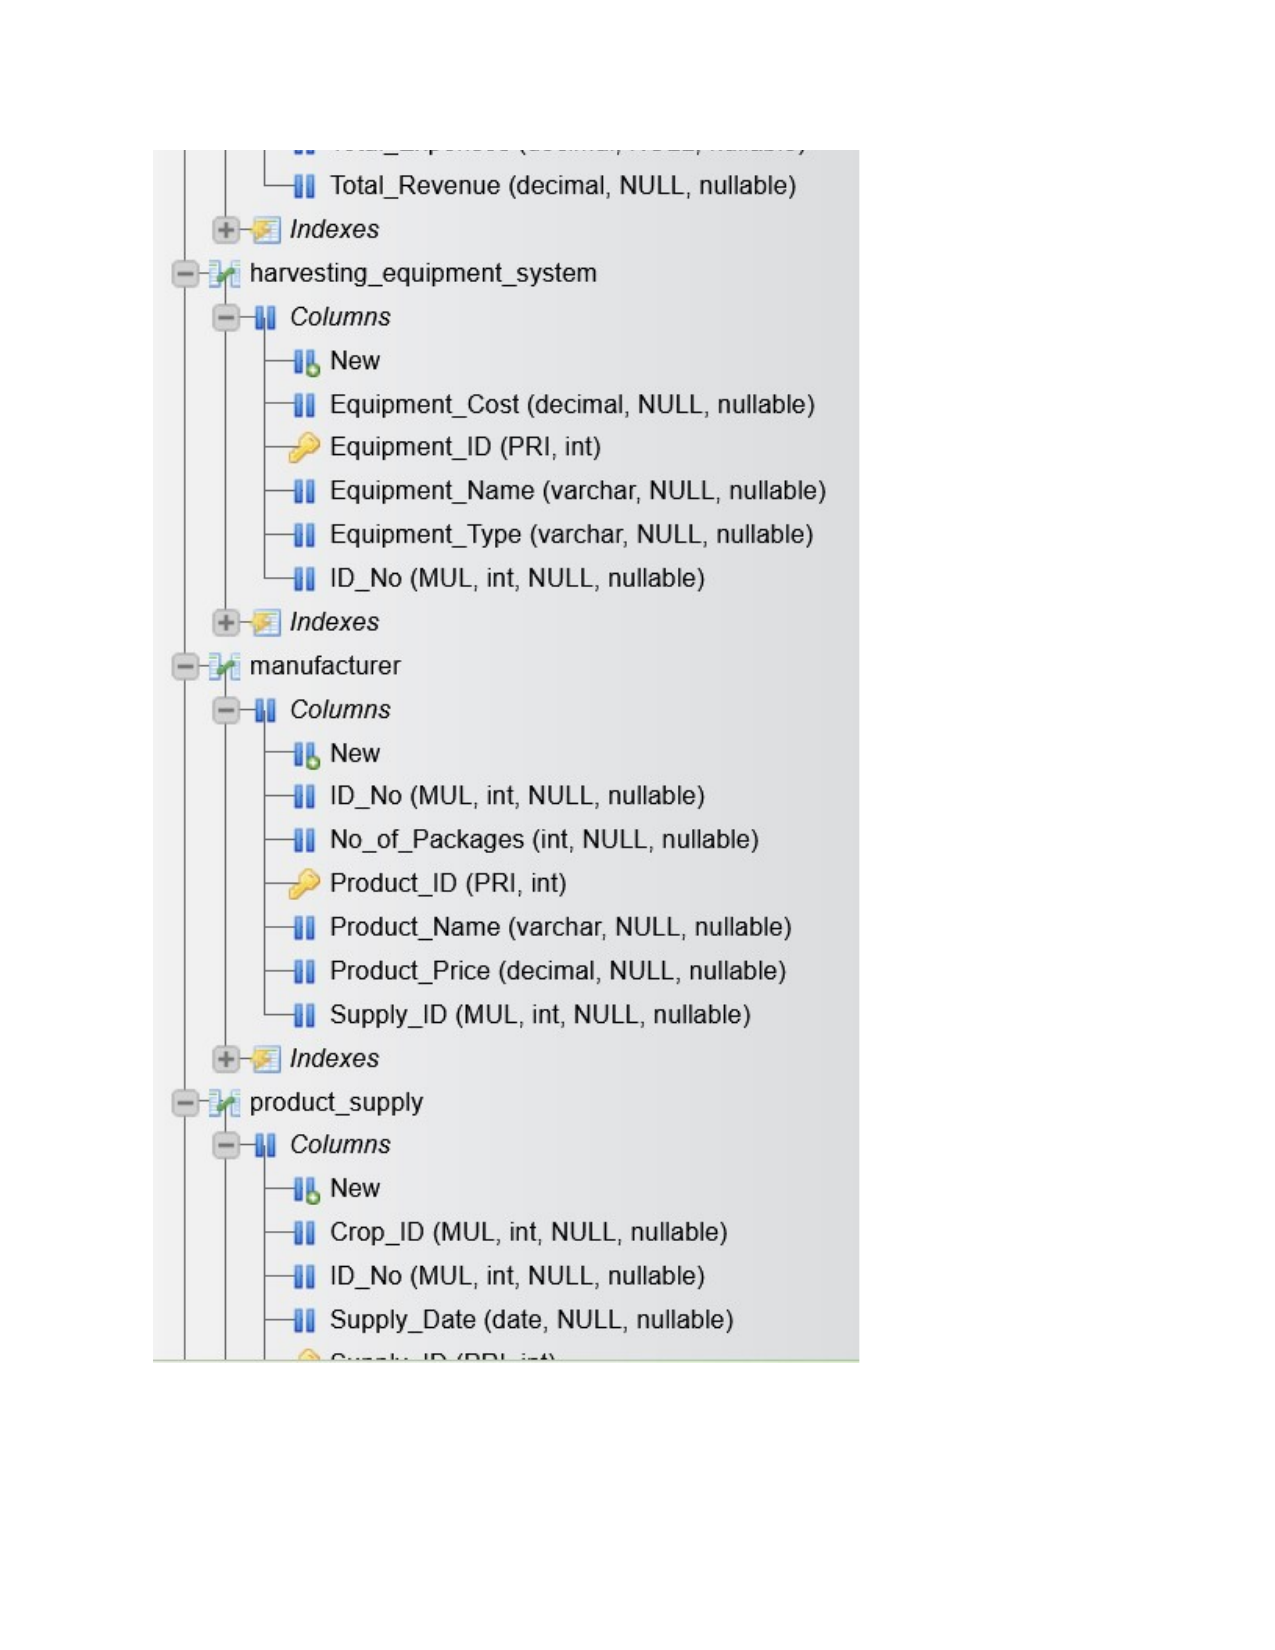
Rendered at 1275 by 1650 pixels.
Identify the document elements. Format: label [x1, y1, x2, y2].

picture [153, 150, 860, 1363]
